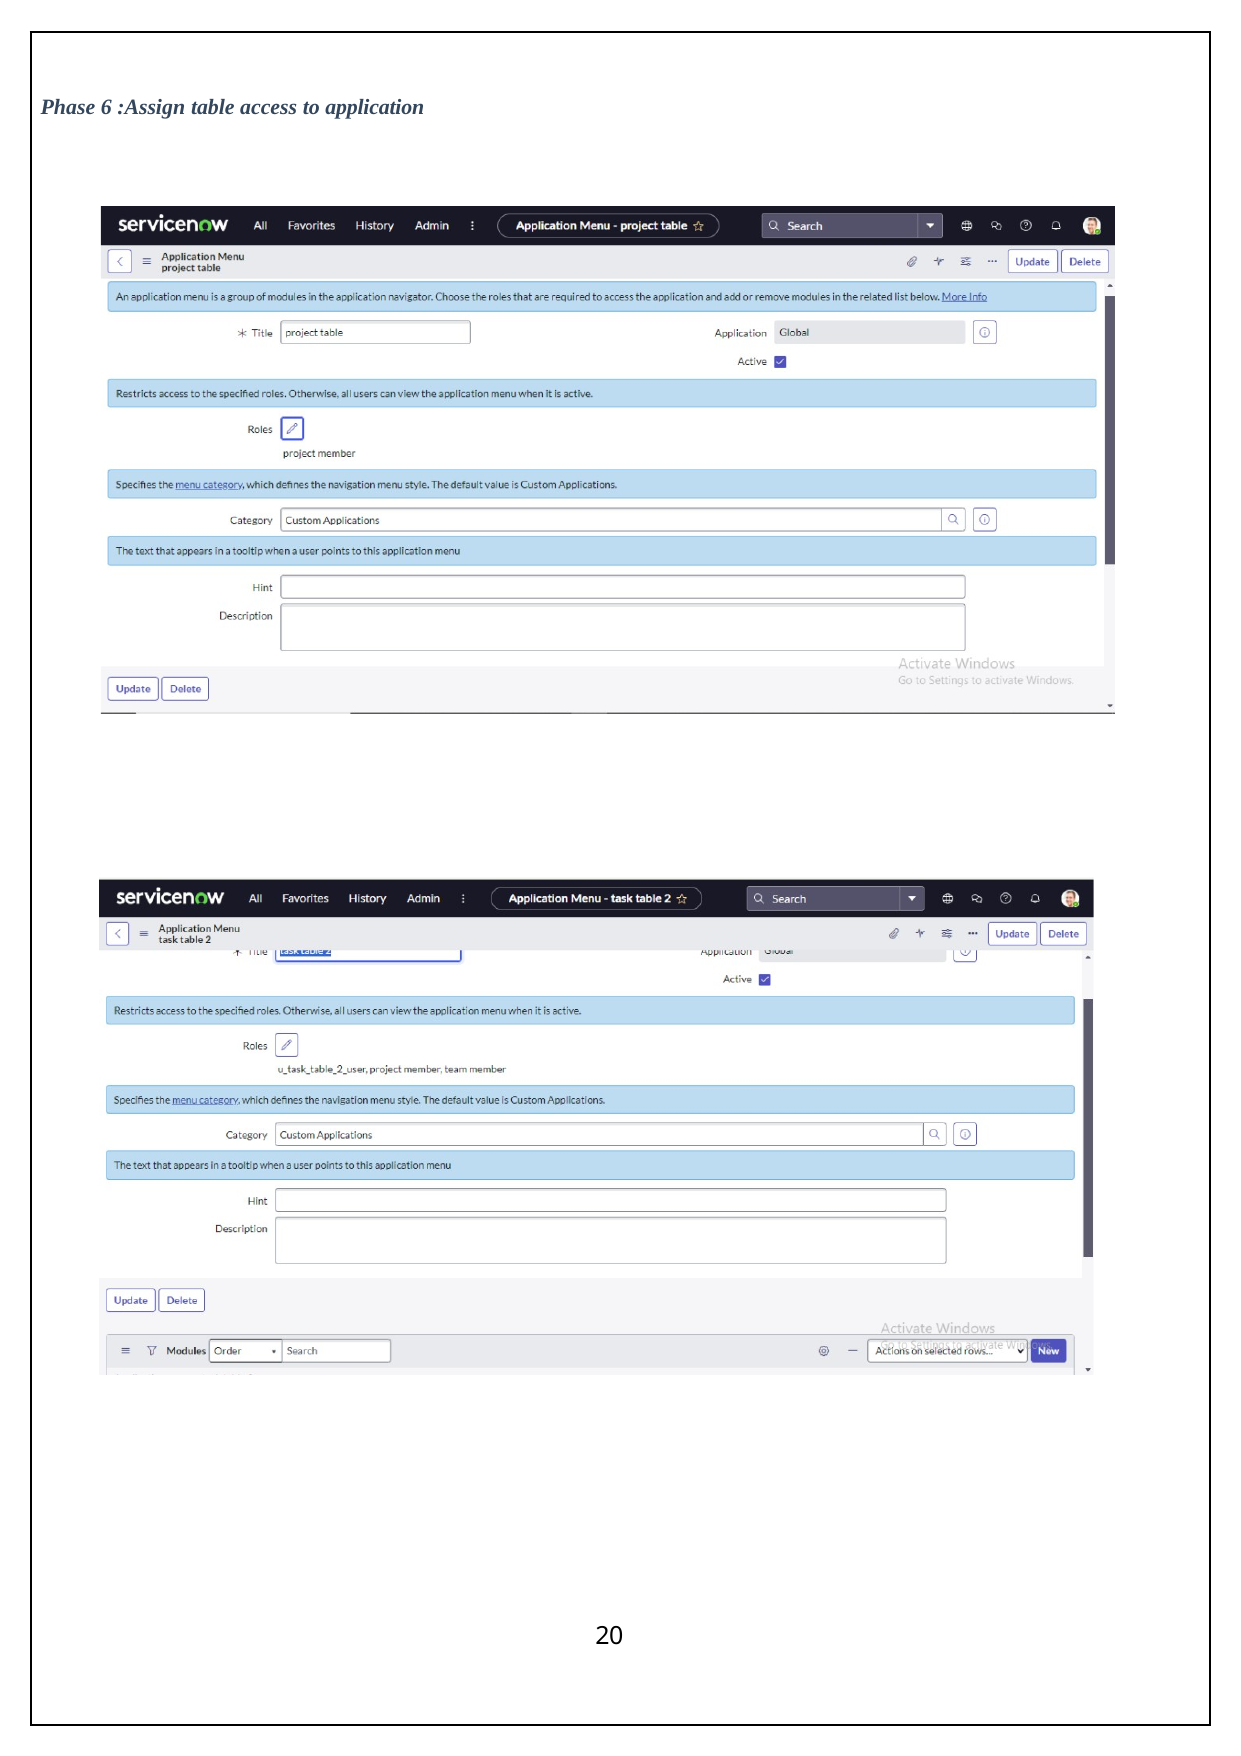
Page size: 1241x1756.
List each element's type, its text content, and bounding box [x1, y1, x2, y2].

picture [100, 206, 1115, 714]
picture [99, 877, 1094, 1375]
text Phase 6 :Assign table access to application [40, 94, 1196, 119]
